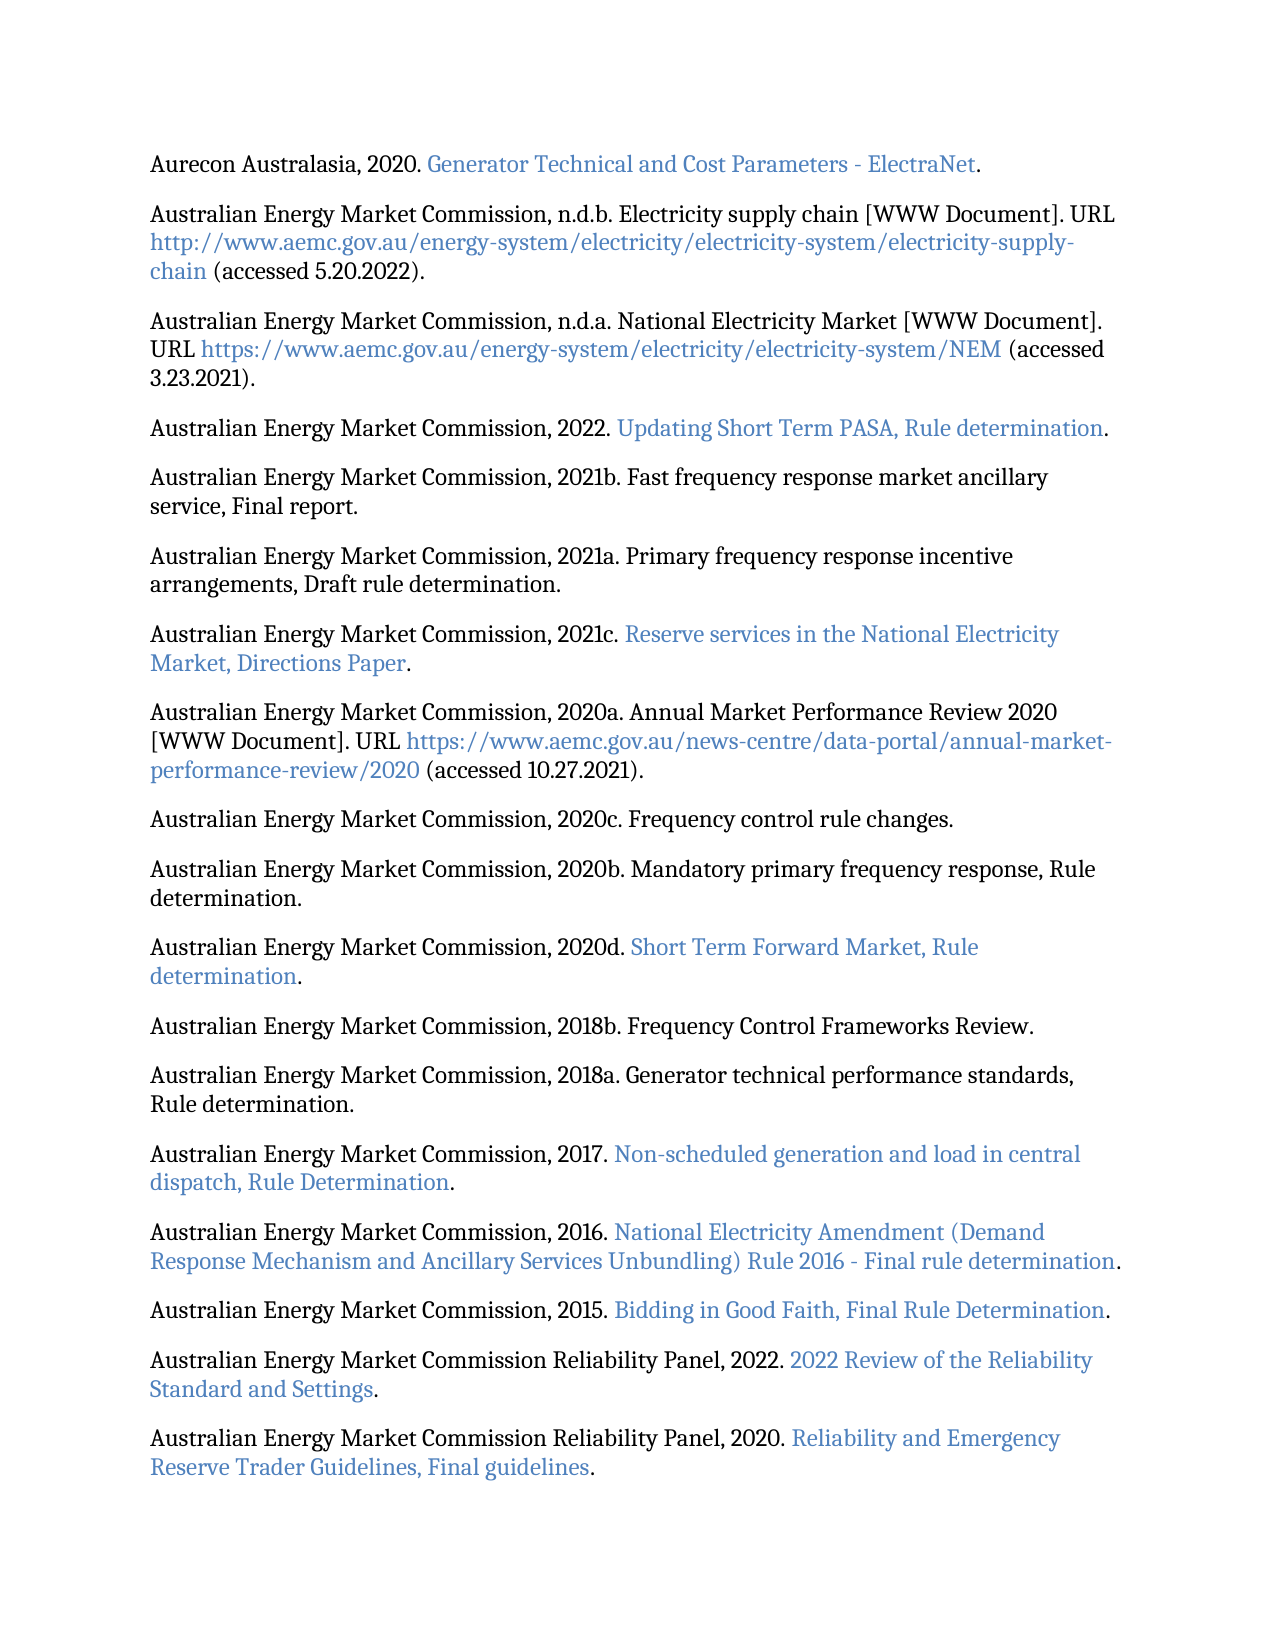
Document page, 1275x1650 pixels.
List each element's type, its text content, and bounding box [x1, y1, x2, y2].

text Australian Energy Market Commission, 2020d. Short Term Forward Market, Rule determination. [150, 933, 1125, 991]
text Australian Energy Market Commission, 2020b. Mandatory primary frequency response, Rule determination. [150, 855, 1125, 912]
text Aurecon Australasia, 2020. Generator Technical and Cost Parameters - ElectraNet. [150, 150, 1125, 179]
text Australian Energy Market Commission, 2016. National Electricity Amendment (Demand Response Mechanism and Ancillary Services Unbundling) Rule 2016 - Final rule determination. [150, 1218, 1125, 1275]
text Australian Energy Market Commission, n.d.a. National Electricity Market [WWW Document]. URL https://www.aemc.gov.au/energy-system/electricity/electricity-system/NEM (accessed 3.23.2021). [150, 307, 1125, 393]
text Australian Energy Market Commission, 2021b. Fast frequency response market ancillary service, Final report. [150, 463, 1125, 521]
text Australian Energy Market Commission Reliability Panel, 2020. Reliability and Emergency Reserve Trader Guidelines, Final guidelines. [150, 1424, 1125, 1482]
text Australian Energy Market Commission, 2020c. Frequency control rule changes. [150, 805, 1125, 834]
text Australian Energy Market Commission, 2017. Non-scheduled generation and load in central dispatch, Rule Determination. [150, 1139, 1125, 1197]
text Australian Energy Market Commission, 2021a. Primary frequency response incentive arrangements, Draft rule determination. [150, 542, 1125, 599]
text Australian Energy Market Commission, 2022. Updating Short Term PASA, Rule determination. [150, 414, 1125, 442]
text Australian Energy Market Commission Reliability Panel, 2022. 2022 Review of the Reliability Standard and Settings. [150, 1346, 1125, 1403]
text Australian Energy Market Commission, 2021c. Reserve services in the National Electricity Market, Directions Paper. [150, 620, 1125, 677]
text Australian Energy Market Commission, n.d.b. Electricity supply chain [WWW Document]. URL http://www.aemc.gov.au/energy-system/electricity/electricity-system/electricity-supply-chain (accessed 5.20.2022). [150, 199, 1125, 286]
text Australian Energy Market Commission, 2018a. Generator technical performance standards, Rule determination. [150, 1061, 1125, 1119]
text Australian Energy Market Commission, 2020a. Annual Market Performance Review 2020 [WWW Document]. URL https://www.aemc.gov.au/news-centre/data-portal/annual-market-performance-review/2020 (accessed 10.27.2021). [150, 698, 1125, 784]
text Australian Energy Market Commission, 2018b. Frequency Control Frameworks Review. [150, 1012, 1125, 1040]
text Australian Energy Market Commission, 2015. Bidding in Good Faith, Final Rule Determination. [150, 1296, 1125, 1325]
